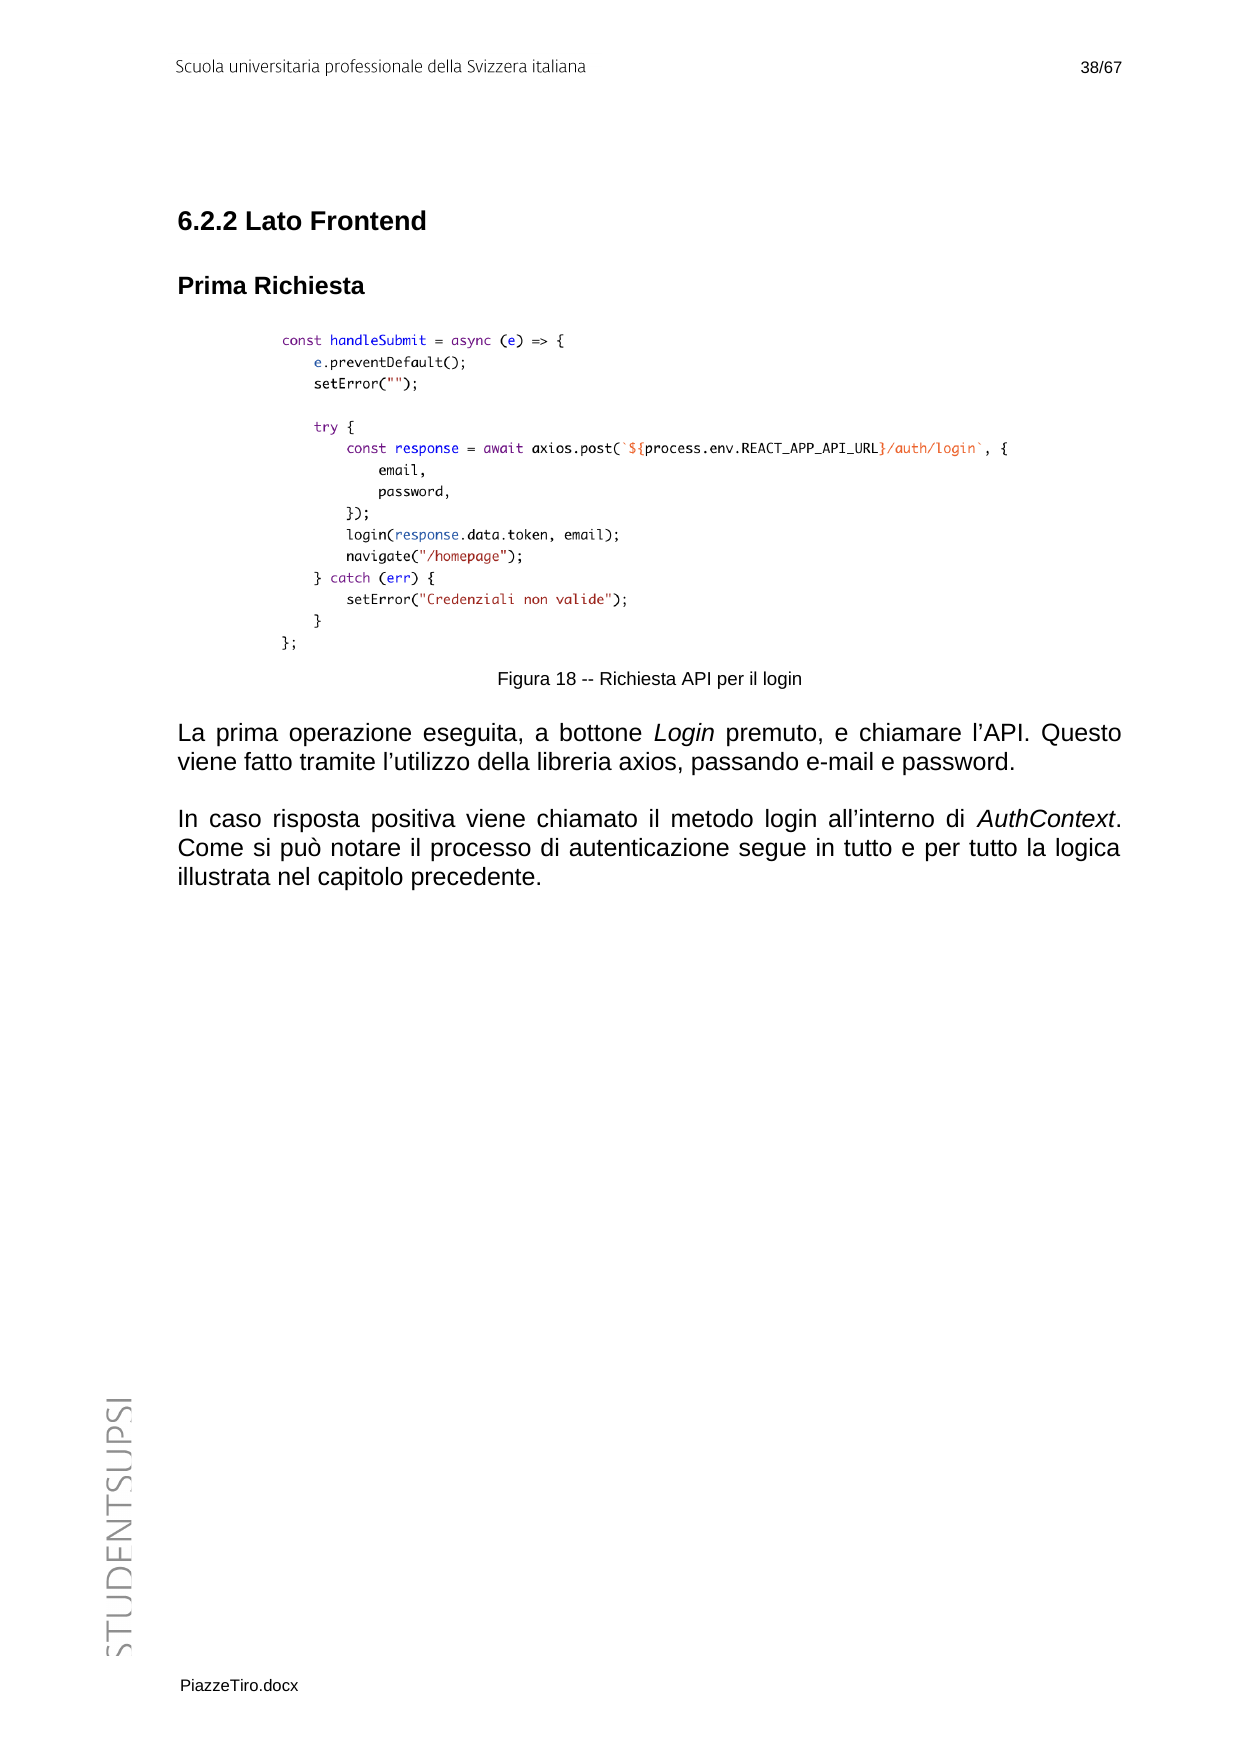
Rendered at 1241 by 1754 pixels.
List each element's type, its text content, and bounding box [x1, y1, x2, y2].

text Figura 18 -- Richiesta API per il login [177, 668, 1122, 689]
picture [106, 1399, 132, 1657]
picture [278, 328, 1022, 656]
text In caso risposta positiva viene chiamato il metodo login all’interno di AuthContext. Come si può notare il processo di autenticazione segue in tutto e per tutto la logica illustrata nel capitolo precedente. [177, 804, 1122, 891]
text La prima operazione eseguita, a bottone Login premuto, e chiamare l’API. Questo viene fatto tramite l’utilizzo della libreria axios, passando e-mail e password. [177, 718, 1122, 776]
picture [168, 53, 602, 80]
subtitle 6.2.2 Lato Frontend [177, 205, 1122, 236]
text Prima Richiesta [177, 271, 1122, 300]
